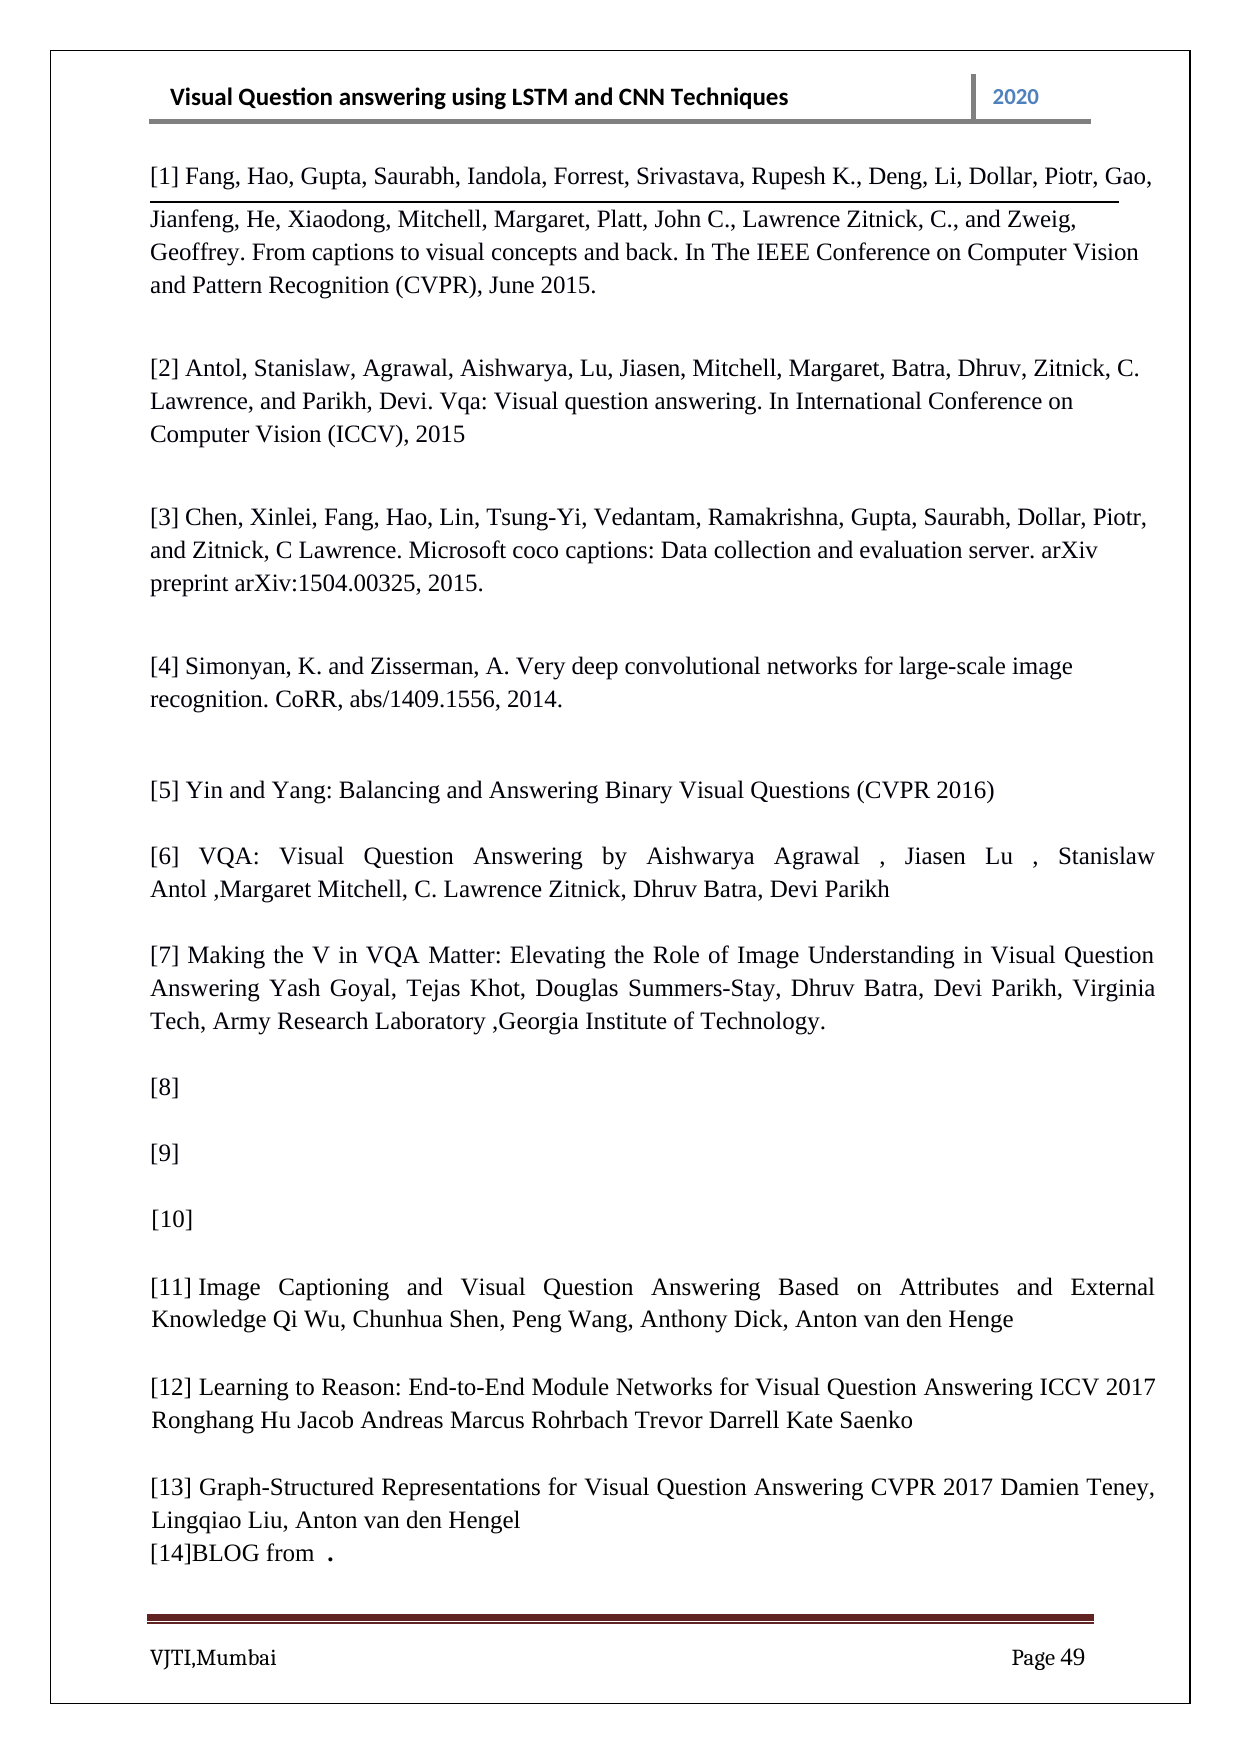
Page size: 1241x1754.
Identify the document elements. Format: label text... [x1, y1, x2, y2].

text [2] Antol, Stanislaw, Agrawal, Aishwarya, Lu, Jiasen, Mitchell, Margaret, Batra, Dhruv, Zitnick, C. Lawrence, and Parikh, Devi. Vqa: Visual question answering. In International Conference on Computer Vision (ICCV), 2015 [150, 353, 1156, 448]
text [14]BLOG from Andrej Karpathy here. [150, 1538, 1156, 1567]
text [10] https://tryolabs.com/blog/2018/03/01/introduction-to-visual-question-answering/ [150, 1171, 1156, 1233]
text [11] Image Captioning and Visual Question Answering Based on Attributes and External Knowledge Qi Wu, Chunhua Shen, Peng Wang, Anthony Dick, Anton van den Henge [150, 1272, 1156, 1333]
text [9]https://visualqa.org/ [150, 1138, 1156, 1167]
text [7] Making the V in VQA Matter: Elevating the Role of Image Understanding in Visual Question Answering Yash Goyal, Tejas Khot, Douglas Summers-Stay, Dhruv Batra, Devi Parikh, Virginia Tech, Army Research Laboratory ,Georgia Institute of Technology. [150, 940, 1156, 1035]
text [8]https://towardsdatascience.com/deep-learning-and-visual-question-answering-c8c8093941bc [150, 1072, 1156, 1101]
text [12] Learning to Reason: End-to-End Module Networks for Visual Question Answering ICCV 2017 Ronghang Hu Jacob Andreas Marcus Rohrbach Trevor Darrell Kate Saenko [150, 1372, 1156, 1433]
text [6] VQA: Visual Question Answering by Aishwarya Agrawal , Jiasen Lu , Stanislaw Antol ,Margaret Mitchell, C. Lawrence Zitnick, Dhruv Batra, Devi Parikh [150, 841, 1156, 903]
text [13] Graph-Structured Representations for Visual Question Answering CVPR 2017 Damien Teney, Lingqiao Liu, Anton van den Hengel [150, 1472, 1156, 1533]
text [3] Chen, Xinlei, Fang, Hao, Lin, Tsung-Yi, Vedantam, Ramakrishna, Gupta, Saurabh, Dollar, Piotr, and Zitnick, C Lawrence. Microsoft coco captions: Data collection and evaluation server. arXiv preprint arXiv:1504.00325, 2015. [150, 502, 1156, 597]
text [4] Simonyan, K. and Zisserman, A. Very deep convolutional networks for large-scale image recognition. CoRR, abs/1409.1556, 2014. [150, 651, 1156, 713]
text [5] Yin and Yang: Balancing and Answering Binary Visual Questions (CVPR 2016) [150, 775, 1156, 804]
text [1] Fang, Hao, Gupta, Saurabh, Iandola, Forrest, Srivastava, Rupesh K., Deng, Li, Dollar, Piotr, Gao, Jianfeng, He, Xiaodong, Mitchell, Margaret, Platt, John C., Lawrence Zitnick, C., and Zweig, Geoffrey. From captions to visual concepts and back. In The IEEE Conference on Computer Vision and Pattern Recognition (CVPR), June 2015. [150, 161, 1156, 299]
